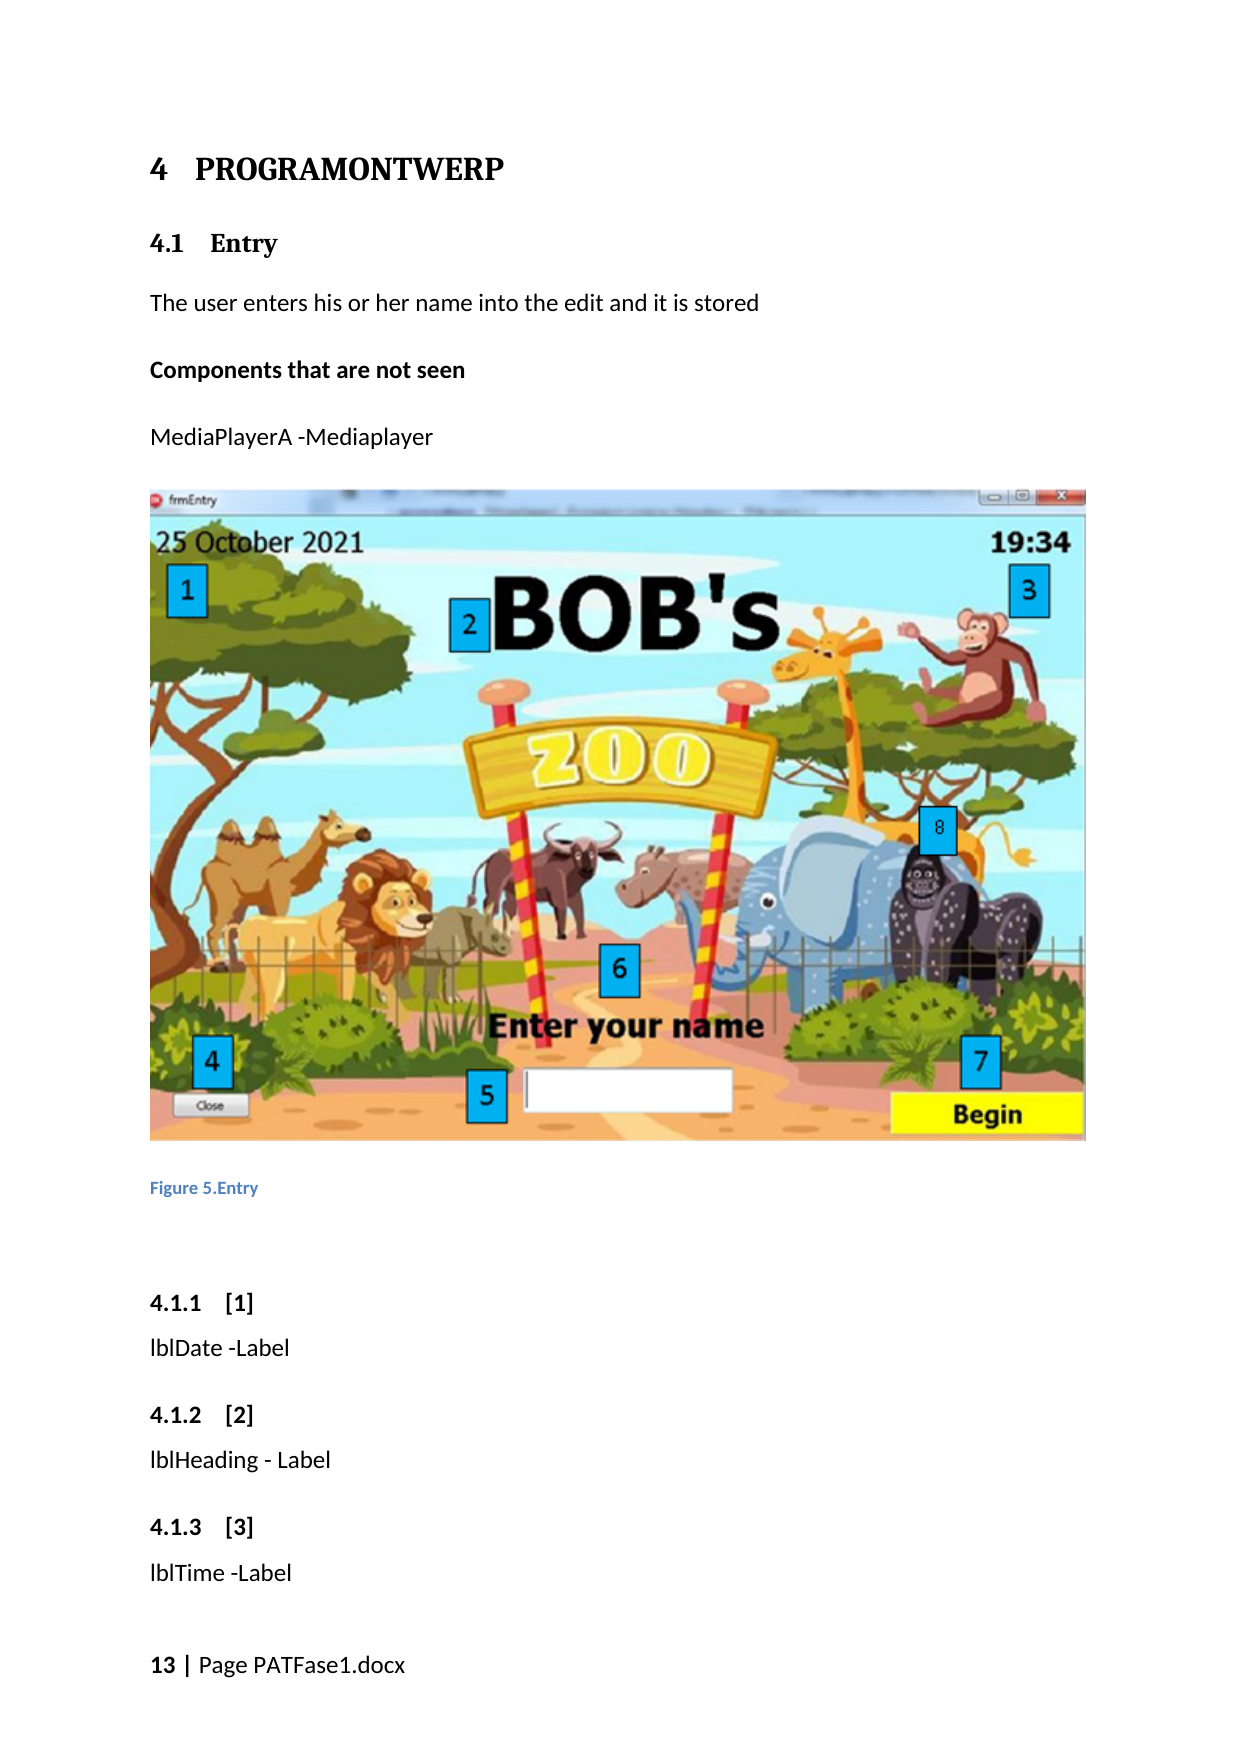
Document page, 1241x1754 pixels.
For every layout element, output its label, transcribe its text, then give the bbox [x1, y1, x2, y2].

text lblHeading - Label [150, 1445, 1090, 1475]
text Components that are not seen [150, 354, 1090, 384]
text lblTime -Label [150, 1557, 1090, 1587]
subtitle PROGRAMONTWERP [150, 150, 1090, 188]
text The user enters his or her name into the edit and it is stored [150, 287, 1090, 318]
subtitle [1] [150, 1287, 1090, 1317]
subtitle Entry [150, 228, 1090, 259]
text Figure 5.Entry [150, 1176, 1090, 1199]
subtitle [2] [150, 1399, 1090, 1429]
text MediaPlayerA -Mediaplayer [150, 421, 1090, 451]
subtitle [3] [150, 1511, 1090, 1542]
text lblDate -Label [150, 1332, 1090, 1363]
picture [150, 487, 1086, 1141]
